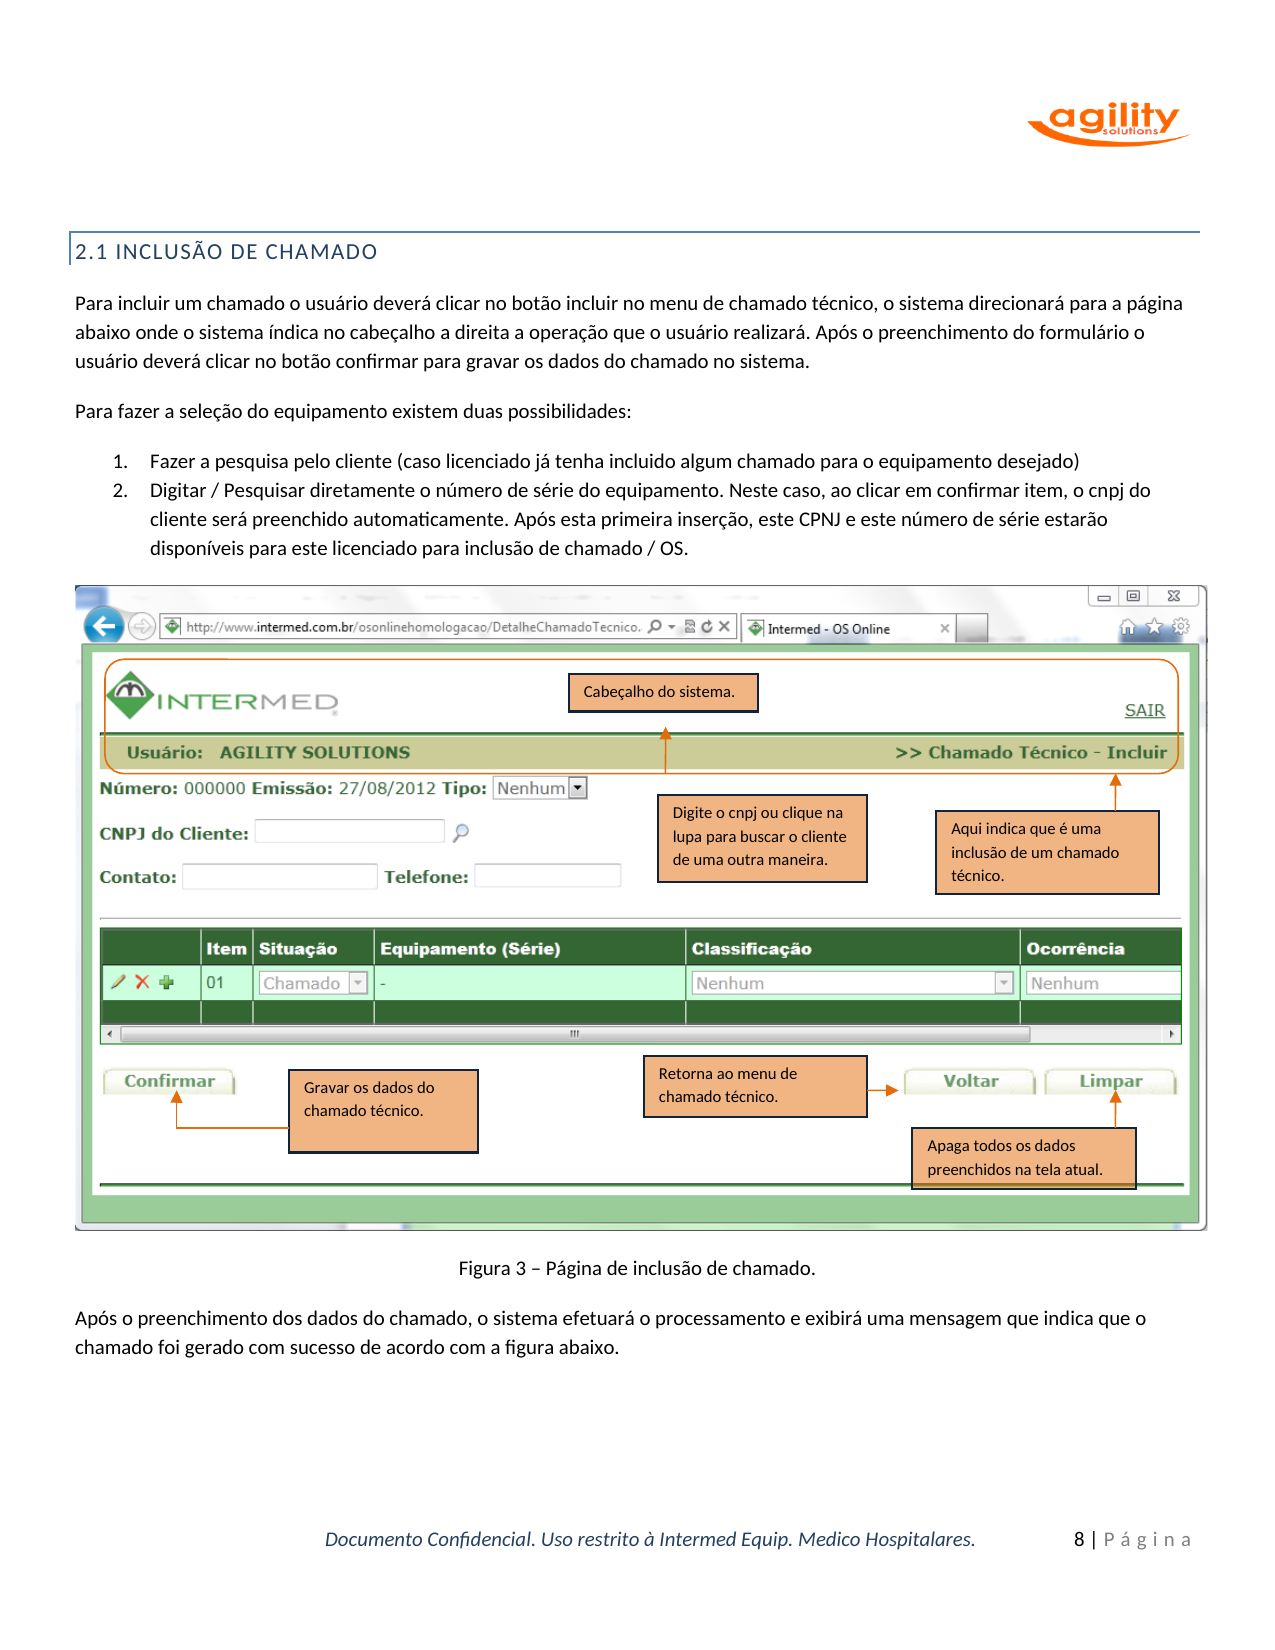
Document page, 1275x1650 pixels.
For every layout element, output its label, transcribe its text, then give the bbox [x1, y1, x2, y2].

text Para incluir um chamado o usuário deverá clicar no botão incluir no menu de chamado técnico, o sistema direcionará para a página abaixo onde o sistema índica no cabeçalho a direita a operação que o usuário realizará. Após o preenchimento do formulário o usuário deverá clicar no botão confirmar para gravar os dados do chamado no sistema. [75, 290, 1200, 373]
text Após o preenchimento dos dados do chamado, o sistema efetuará o processamento e exibirá uma mensagem que indica que o chamado foi gerado com sucesso de acordo com a figura abaixo. [75, 1305, 1200, 1359]
picture [1027, 94, 1192, 147]
text Para fazer a seleção do equipamento existem duas possibilidades: [75, 398, 1200, 423]
text Figura 3 – Página de inclusão de chamado. [75, 1255, 1200, 1280]
subtitle 2.1 Inclusão de chamado [71, 233, 1200, 265]
list Digitar / Pesquisar diretamente o número de série do equipamento. Neste caso, ao clicar em confirmar item, o cnpj do cliente será preenchido automaticamente. Após esta primeira inserção, este CPNJ e este número de série estarão disponíveis para este licenciado para inclusão de chamado / OS. [112, 477, 1200, 561]
picture [75, 585, 1208, 1231]
list Fazer a pesquisa pelo cliente (caso licenciado já tenha incluido algum chamado para o equipamento desejado) [112, 448, 1200, 473]
